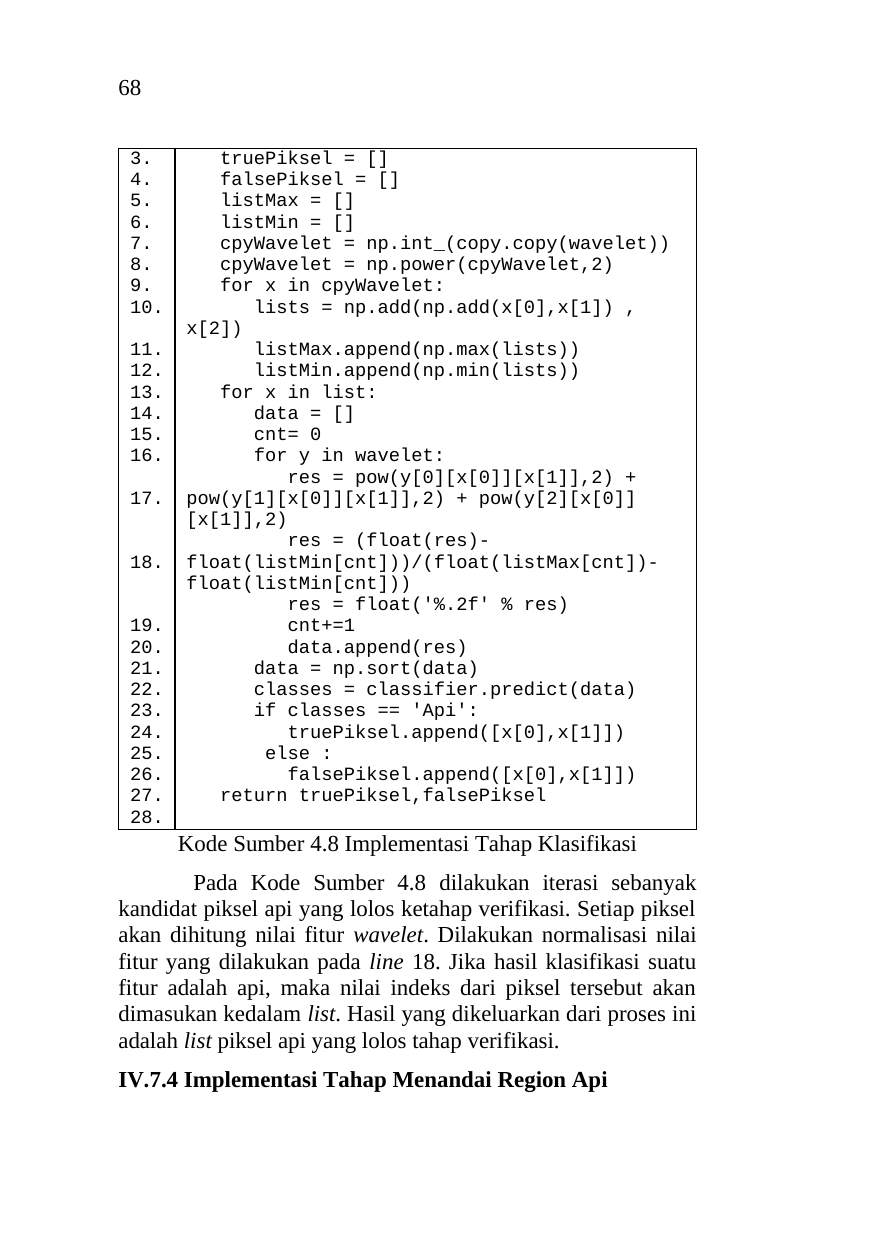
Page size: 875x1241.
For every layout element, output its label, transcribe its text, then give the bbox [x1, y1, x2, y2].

subtitle Implementasi Tahap Menandai Region Api [118, 1066, 697, 1092]
table_header 1. 2. 3. 4. 5. 6. 7. 8. 9. 10. 11. 12. 13. 14. 15. 16. 17. 18. 19. 20. 21. 22. 23. 24. 25. 26. 27. 28. [119, 149, 174, 829]
